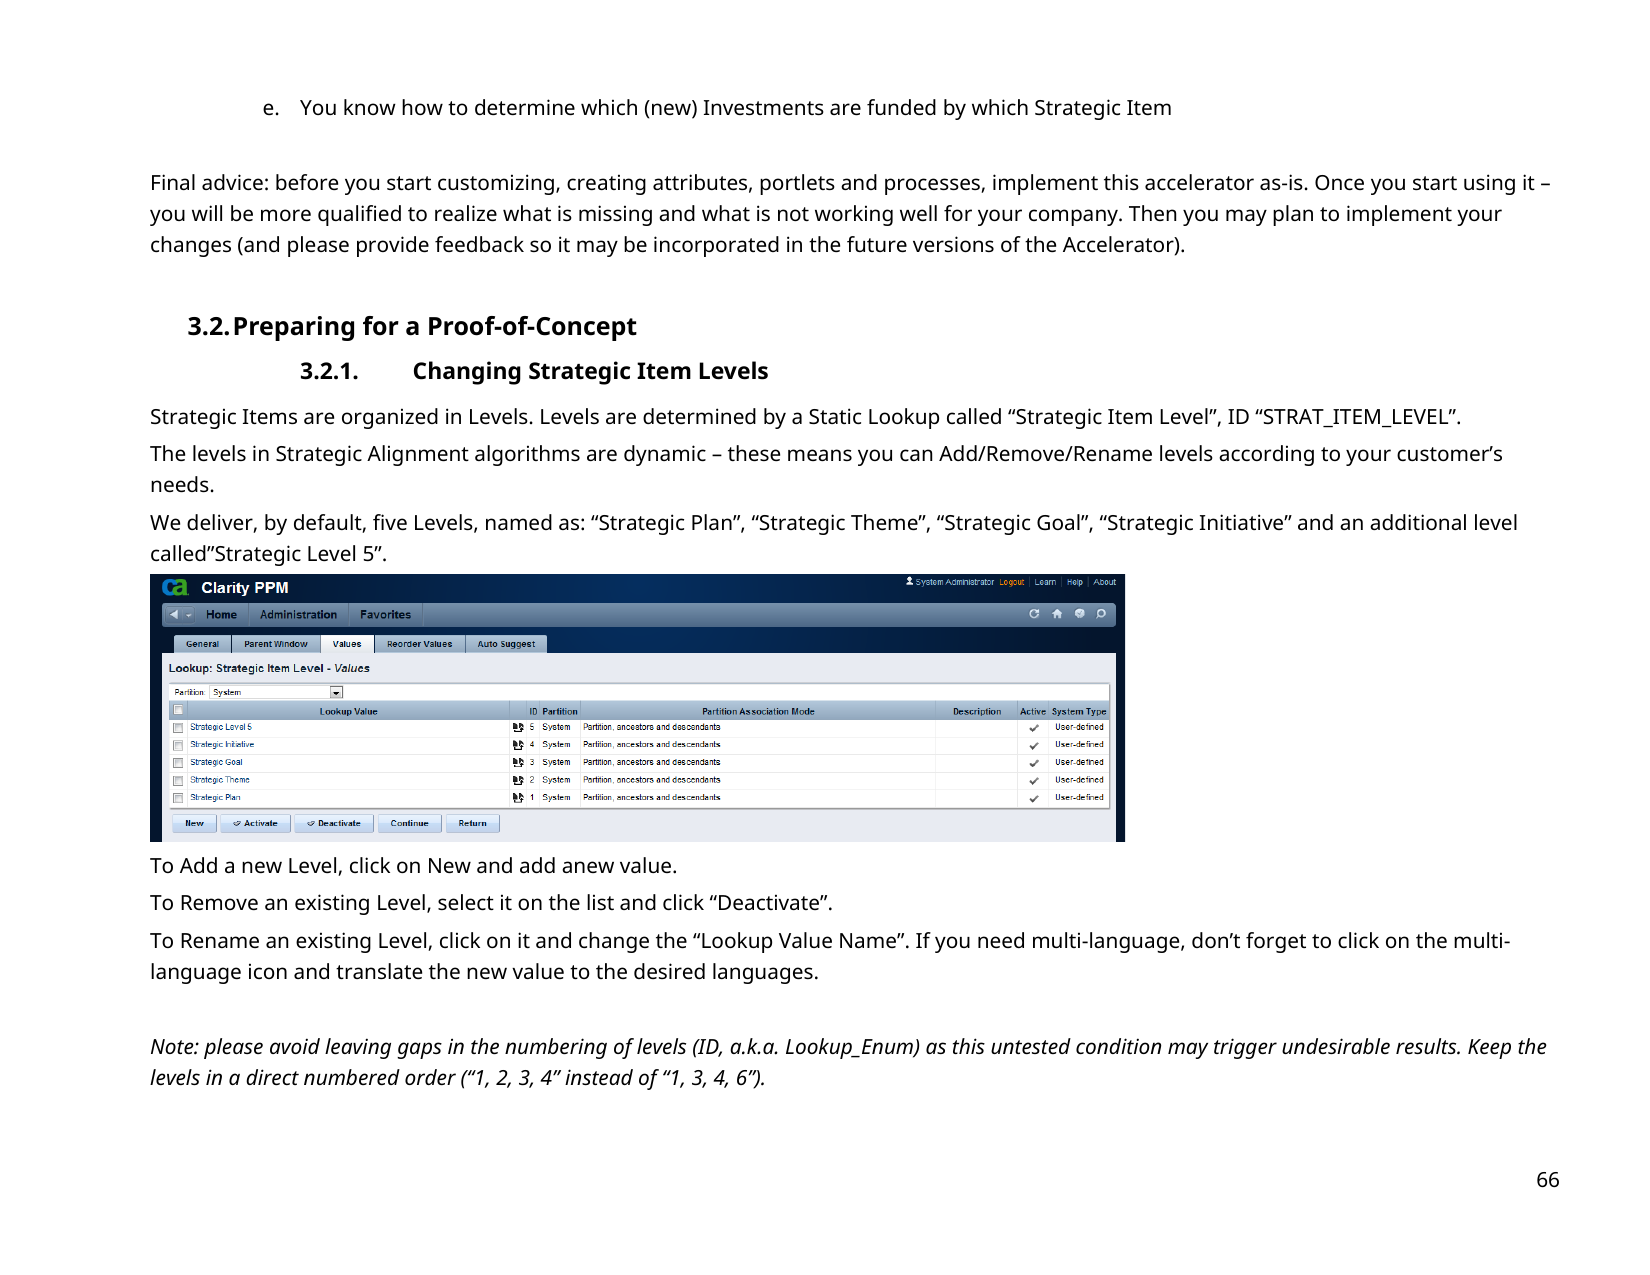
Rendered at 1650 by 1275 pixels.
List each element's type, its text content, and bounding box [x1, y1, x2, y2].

subtitle Changing Strategic Item Levels [300, 355, 1560, 387]
text Note: please avoid leaving gaps in the numbering of levels (ID, a.k.a. Lookup_Enum) as this untested condition may trigger undesirable results. Keep the levels in a direct numbered order (“1, 2, 3, 4” instead of “1, 3, 4, 6”). [150, 1029, 1560, 1092]
text To Remove an existing Level, select it on the list and click “Deactivate”. [150, 885, 1560, 917]
text To Add a new Level, click on New and add anew value. [150, 848, 1560, 879]
picture [150, 574, 1125, 842]
text To Rename an existing Level, click on it and change the “Lookup Value Name”. If you need multi-language, don’t forget to click on the multi-language icon and translate the new value to the desired languages. [150, 923, 1560, 985]
text The levels in Strategic Alignment algorithms are dynamic – these means you can Add/Remove/Rename levels according to your customer’s needs. [150, 437, 1560, 499]
text We deliver, by default, five Levels, named as: “Strategic Plan”, “Strategic Theme”, “Strategic Goal”, “Strategic Initiative” and an additional level called”Strategic Level 5”. [150, 505, 1560, 568]
subtitle Preparing for a Proof-of-Concept [187, 309, 1560, 343]
list You know how to determine which (new) Investments are funded by which Strategic Item [262, 90, 1560, 121]
text Strategic Items are organized in Levels. Levels are determined by a Static Lookup called “Strategic Item Level”, ID “STRAT_ITEM_LEVEL”. [150, 399, 1560, 430]
text Final advice: before you start customizing, creating attributes, portlets and processes, implement this accelerator as-is. Once you start using it – you will be more qualified to realize what is missing and what is not working well for your company. Then you may plan to implement your changes (and please provide feedback so it may be incorporated in the future versions of the Accelerator). [150, 165, 1560, 259]
